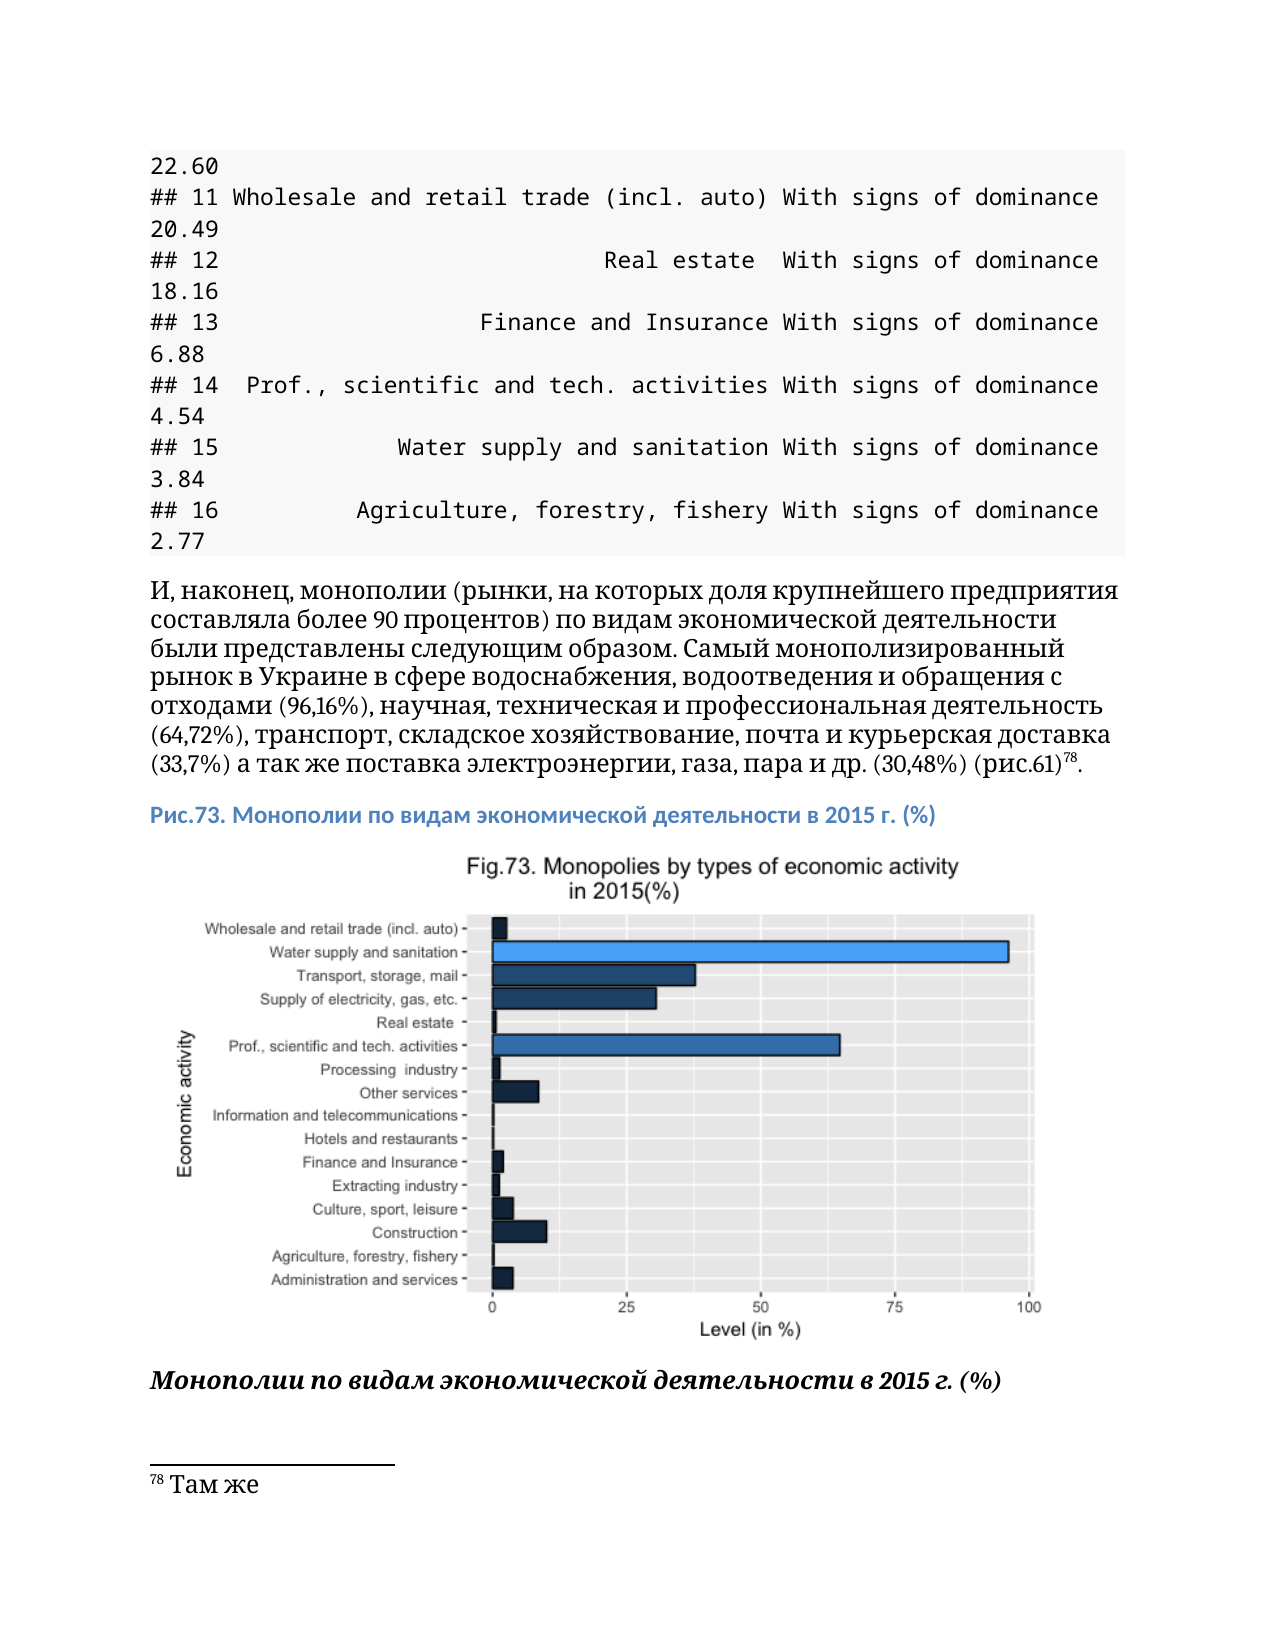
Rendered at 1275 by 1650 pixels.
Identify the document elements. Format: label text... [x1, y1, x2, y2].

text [150, 150, 1125, 556]
text И, наконец, монополии (рынки, на которых доля крупнейшего предприятия составляла более 90 процентов) по видам экономической деятельности были представлены следующим образом. Самый монополизированный рынок в Украине в сфере водоснабжения, водоотведения и обращения с отходами (96,16%), научная, техническая и профессиональная деятельность (64,72%), транспорт, складское хозяйствование, почта и курьерская доставка (33,7%) а так же поставка электроэнергии, газа, пара и др. (30,48%) (рис.61). [150, 577, 1125, 778]
text Монополии по видам экономической деятельности в 2015 г. (%) [150, 1367, 1125, 1396]
picture [168, 848, 1044, 1349]
subtitle Рис.73. Монополии по видам экономической деятельности в 2015 г. (%) [150, 799, 1125, 830]
